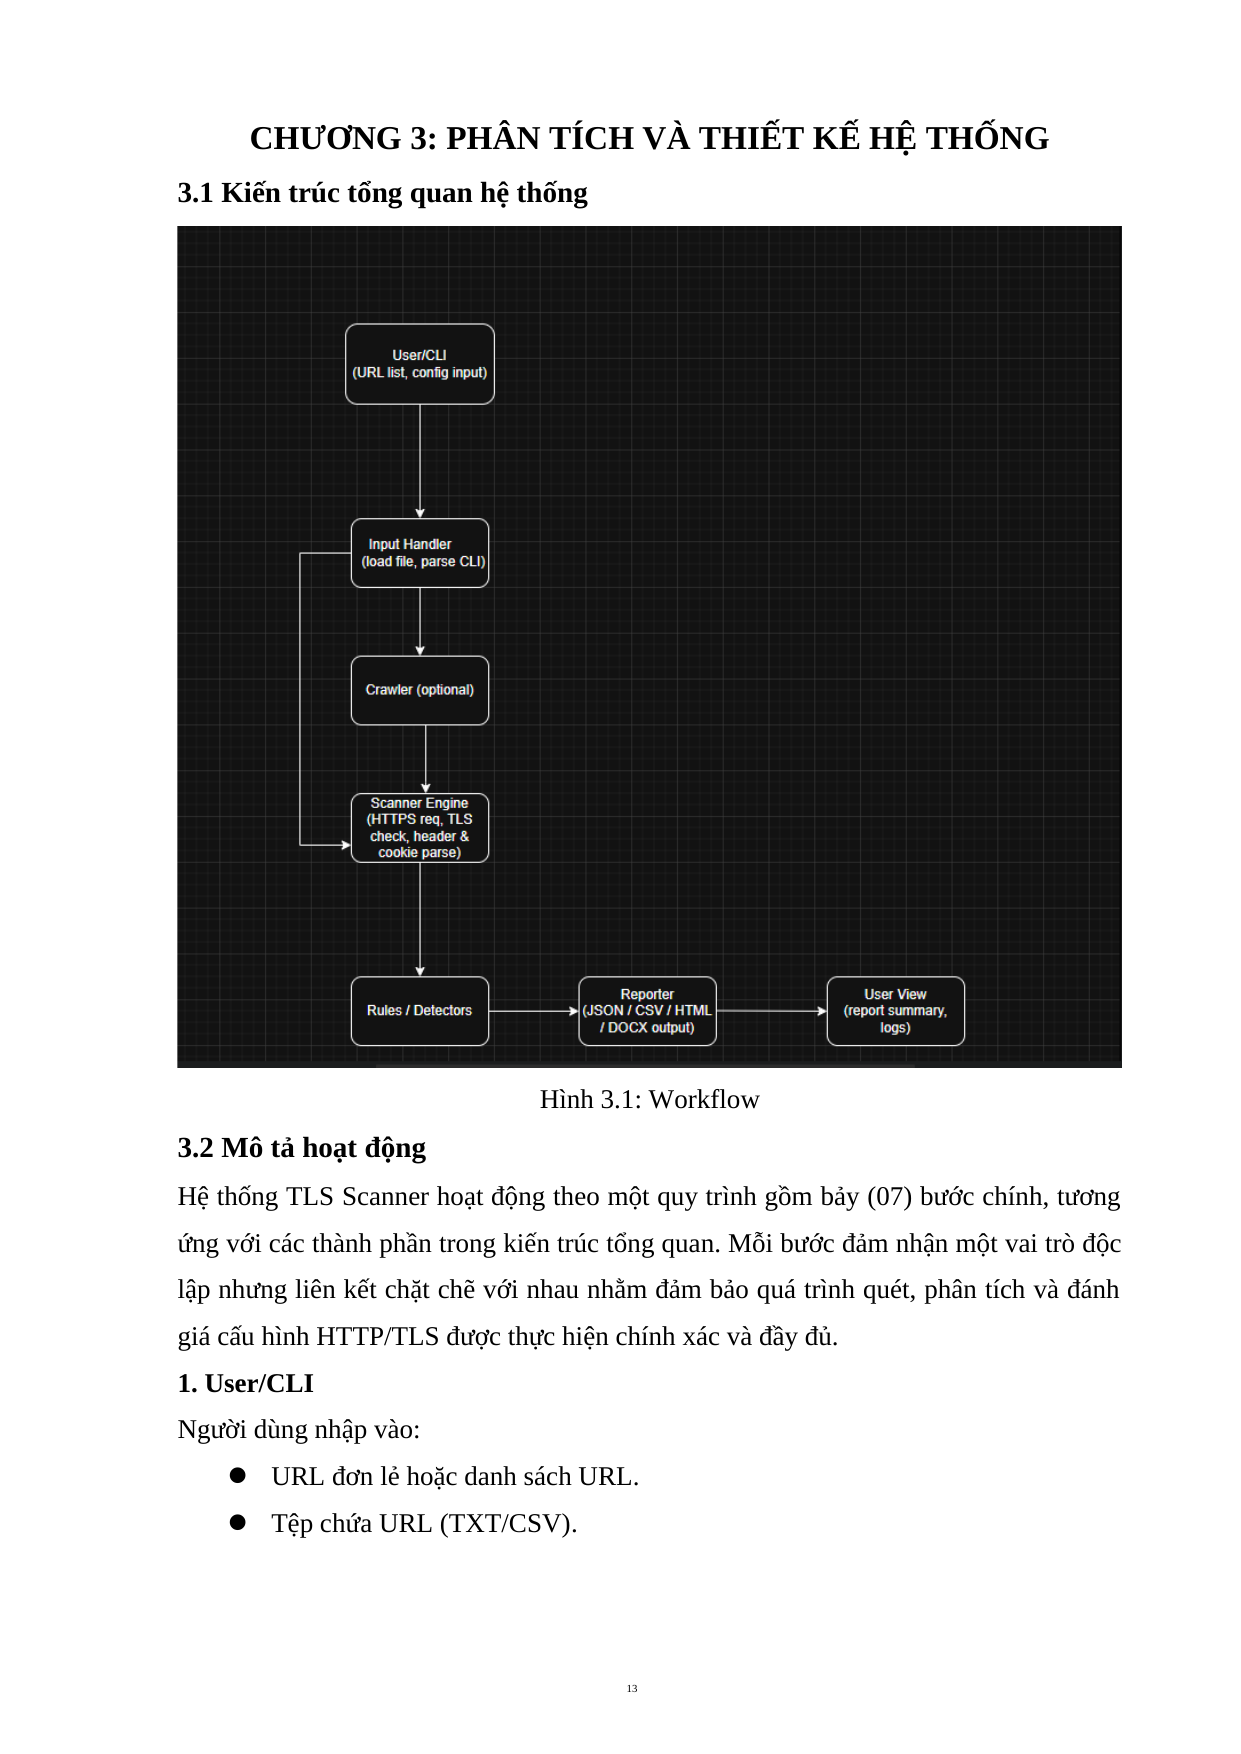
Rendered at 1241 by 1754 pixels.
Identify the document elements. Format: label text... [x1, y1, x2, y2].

list URL đơn lẻ hoặc danh sách URL. [227, 1460, 1122, 1491]
text 3.1 Kiến trúc tổng quan hệ thống [177, 176, 1122, 209]
text 3.2 Mô tả hoạt động [177, 1130, 1122, 1163]
picture [177, 226, 1122, 1068]
text Hình 3.1: Workflow [177, 1083, 1122, 1114]
text Hệ thống TLS Scanner hoạt động theo một quy trình gồm bảy (07) bước chính, tương ứng với các thành phần trong kiến trúc tổng quan. Mỗi bước đảm nhận một vai trò độc lập nhưng liên kết chặt chẽ với nhau nhằm đảm bảo quá trình quét, phân tích và đánh giá cấu hình HTTP/TLS được thực hiện chính xác và đầy đủ. [177, 1180, 1122, 1351]
text CHƯƠNG 3: PHÂN TÍCH VÀ THIẾT KẾ HỆ THỐNG [177, 118, 1122, 156]
text 1. User/CLI [177, 1367, 1122, 1398]
text Người dùng nhập vào: [177, 1413, 1122, 1444]
list Tệp chứa URL (TXT/CSV). [227, 1507, 1122, 1538]
